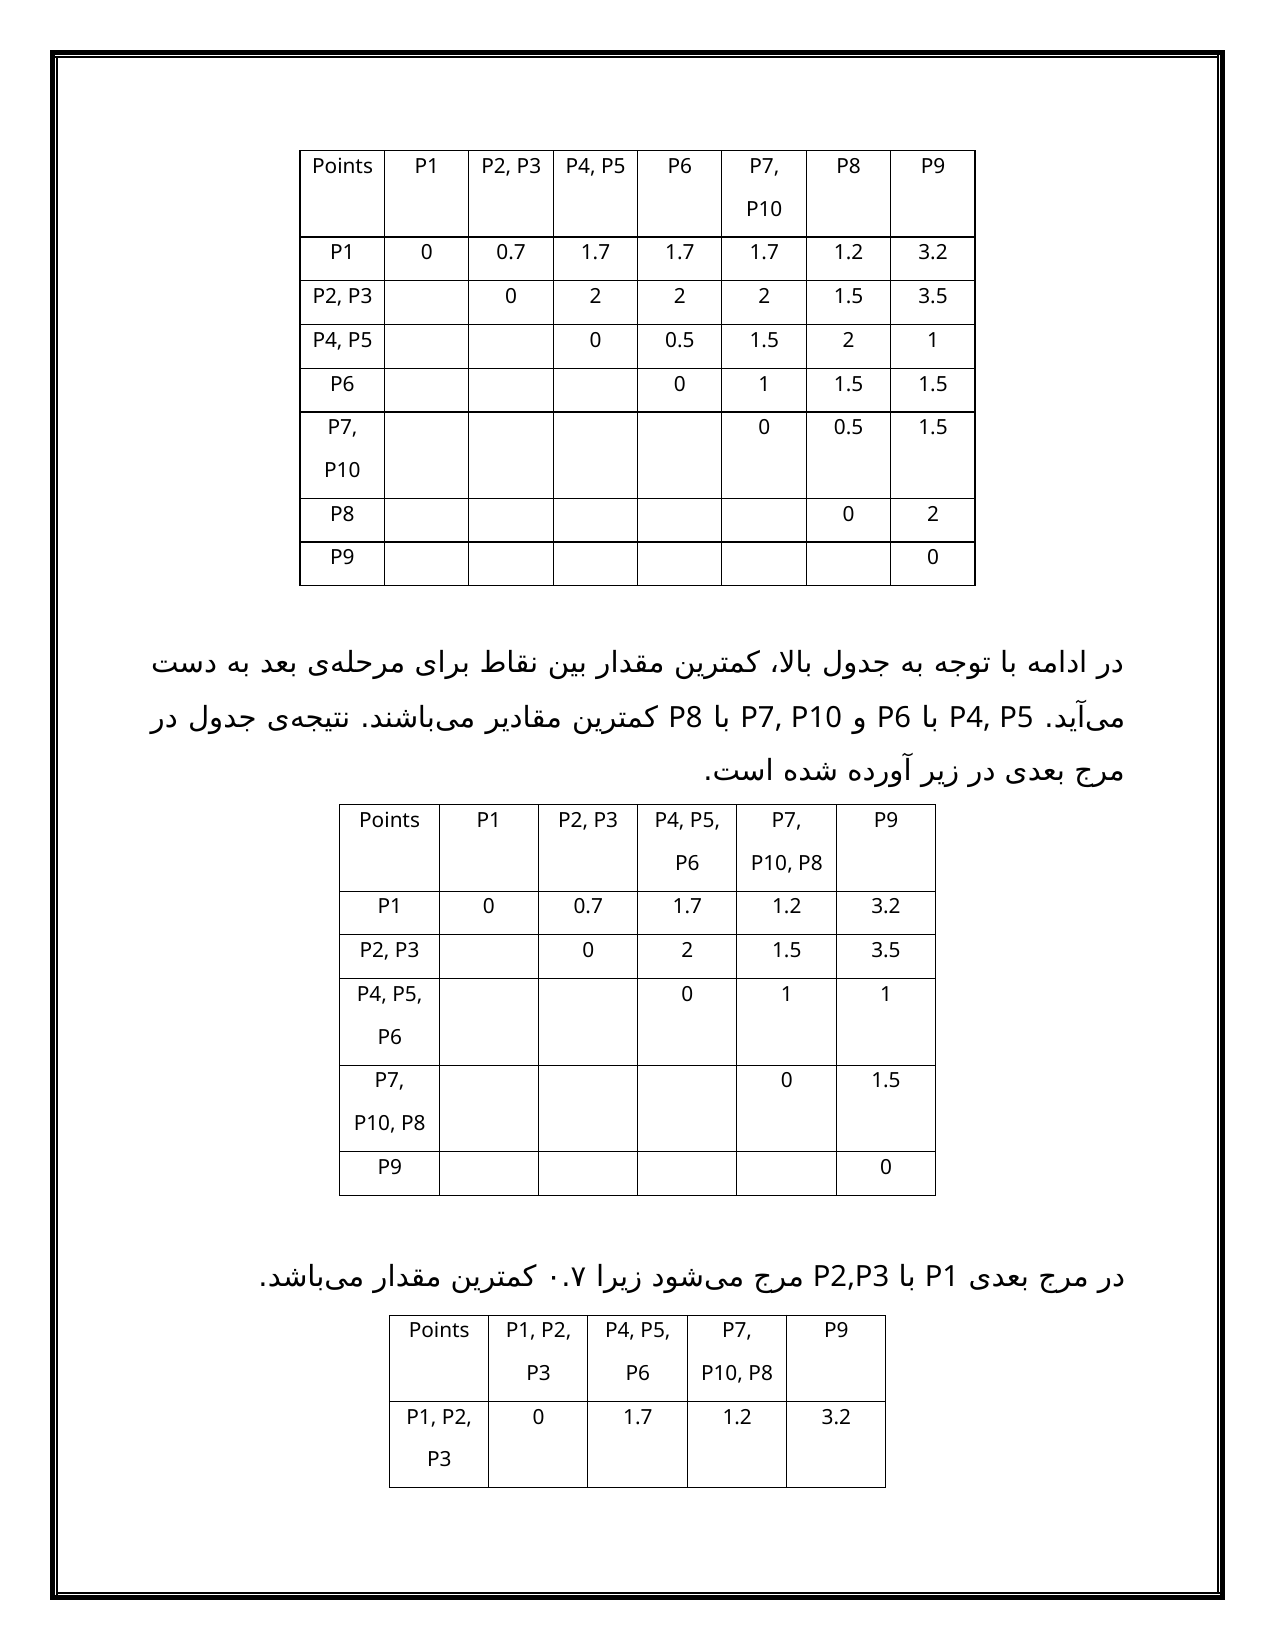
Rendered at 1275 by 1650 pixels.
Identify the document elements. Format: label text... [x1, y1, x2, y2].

table_cell [722, 543, 806, 585]
table_cell 1.5 [891, 413, 974, 498]
table_cell 1.2 [807, 238, 890, 280]
table_cell P4, P5, P6 [340, 979, 439, 1064]
table_cell P7, P10, P8 [340, 1066, 439, 1151]
table_header P8 [807, 151, 890, 236]
table_header Points [340, 805, 439, 891]
table_cell [638, 1066, 736, 1151]
table_cell [469, 543, 553, 585]
table_cell [554, 543, 637, 585]
table_cell [385, 413, 468, 498]
table_cell [554, 413, 637, 498]
table_cell P4, P5 [301, 325, 384, 368]
table_cell 0 [638, 979, 736, 1064]
table_cell [539, 979, 637, 1064]
table_cell 0 [554, 325, 637, 368]
table_cell [385, 325, 468, 368]
table_header Points [390, 1316, 488, 1401]
table_cell P7, P10 [301, 413, 384, 498]
table_cell 1.7 [638, 892, 736, 934]
table_cell [554, 499, 637, 541]
table_cell 3.2 [837, 892, 935, 934]
table_cell 0 [722, 413, 806, 498]
table_cell 1.2 [737, 892, 836, 934]
table_header P7, P10, P8 [737, 805, 836, 891]
table_header P2, P3 [469, 151, 553, 236]
text در مرج بعدی P1 با P2,P3 مرج می‌شود زیرا ۰.۷ کمترین مقدار می‌باشد. [150, 1255, 1125, 1295]
table_cell 1.5 [722, 325, 806, 368]
table_cell 0 [737, 1066, 836, 1151]
table_cell 1 [737, 979, 836, 1064]
table_cell 1.5 [891, 369, 974, 411]
table_cell [737, 1152, 836, 1194]
table_cell 1 [722, 369, 806, 411]
table_cell 2 [638, 281, 721, 324]
table_cell [469, 413, 553, 498]
table_cell 2 [638, 935, 736, 978]
table_cell 1.5 [807, 369, 890, 411]
table_cell P8 [301, 499, 384, 541]
table_cell [440, 935, 538, 978]
table_cell [539, 1066, 637, 1151]
table_cell 0 [385, 238, 468, 280]
table_cell 0 [469, 281, 553, 324]
table_cell 2 [891, 499, 974, 541]
table_header P1 [440, 805, 538, 891]
table_cell 0.7 [469, 238, 553, 280]
table_cell [469, 325, 553, 368]
table_header P4, P5, P6 [638, 805, 736, 891]
table_cell P9 [301, 543, 384, 585]
table_cell P1, P2, P3 [390, 1402, 488, 1487]
table_cell P2, P3 [301, 281, 384, 324]
table_header Points [301, 151, 384, 236]
table_cell 0 [807, 499, 890, 541]
table_cell 0 [891, 543, 974, 585]
table_cell 3.5 [837, 935, 935, 978]
table_cell [385, 281, 468, 324]
table_cell [469, 369, 553, 411]
table_cell [539, 1152, 637, 1194]
table_header P9 [891, 151, 974, 236]
table_cell 1.5 [837, 1066, 935, 1151]
table_cell 3.2 [787, 1402, 885, 1487]
table_header P1 [385, 151, 468, 236]
table_cell [638, 543, 721, 585]
table_cell [722, 499, 806, 541]
table_cell 1 [837, 979, 935, 1064]
table_cell 1.5 [807, 281, 890, 324]
table_cell 1.7 [554, 238, 637, 280]
table_cell 0 [489, 1402, 587, 1487]
table_header P9 [787, 1316, 885, 1401]
table_cell 1 [891, 325, 974, 368]
table_cell 0 [440, 892, 538, 934]
table_header P9 [837, 805, 935, 891]
table_cell [638, 413, 721, 498]
table_header P7, P10, P8 [688, 1316, 786, 1401]
table_cell P1 [301, 238, 384, 280]
table_header P2, P3 [539, 805, 637, 891]
table_cell 1.2 [688, 1402, 786, 1487]
table_cell P1 [340, 892, 439, 934]
table_header P7, P10 [722, 151, 806, 236]
table_header P6 [638, 151, 721, 236]
table_cell P6 [301, 369, 384, 411]
table_cell 0.7 [539, 892, 637, 934]
table_cell [638, 1152, 736, 1194]
table_cell 0 [539, 935, 637, 978]
table_cell [385, 499, 468, 541]
table_cell [385, 543, 468, 585]
table_cell 0.5 [807, 413, 890, 498]
table_cell 1.7 [722, 238, 806, 280]
table_cell [385, 369, 468, 411]
table_cell 1.5 [737, 935, 836, 978]
table_cell P9 [340, 1152, 439, 1194]
table_header P4, P5, P6 [588, 1316, 687, 1401]
table_header P4, P5 [554, 151, 637, 236]
table_cell [440, 979, 538, 1064]
table_cell [469, 499, 553, 541]
text در ادامه با توجه به جدول بالا، کمترین مقدار بین نقاط برای مرحله‌ی بعد به دست می‌آید. P4, P5 با P6 و P7, P10 با P8 کمترین مقادیر می‌باشند. نتیجه‌ی جدول در مرج بعدی در زیر آورده شده است. [150, 646, 1125, 787]
table_cell [807, 543, 890, 585]
table_cell 0 [837, 1152, 935, 1194]
table_cell [440, 1066, 538, 1151]
table_cell 0 [638, 369, 721, 411]
table_cell 1.7 [588, 1402, 687, 1487]
table_cell 3.2 [891, 238, 974, 280]
table_cell [440, 1152, 538, 1194]
table_cell 1.7 [638, 238, 721, 280]
table_cell P2, P3 [340, 935, 439, 978]
table_cell 3.5 [891, 281, 974, 324]
table_cell 0.5 [638, 325, 721, 368]
table_cell [638, 499, 721, 541]
table_cell 2 [554, 281, 637, 324]
table_cell [554, 369, 637, 411]
table_cell 2 [722, 281, 806, 324]
table_header P1, P2, P3 [489, 1316, 587, 1401]
table_cell 2 [807, 325, 890, 368]
